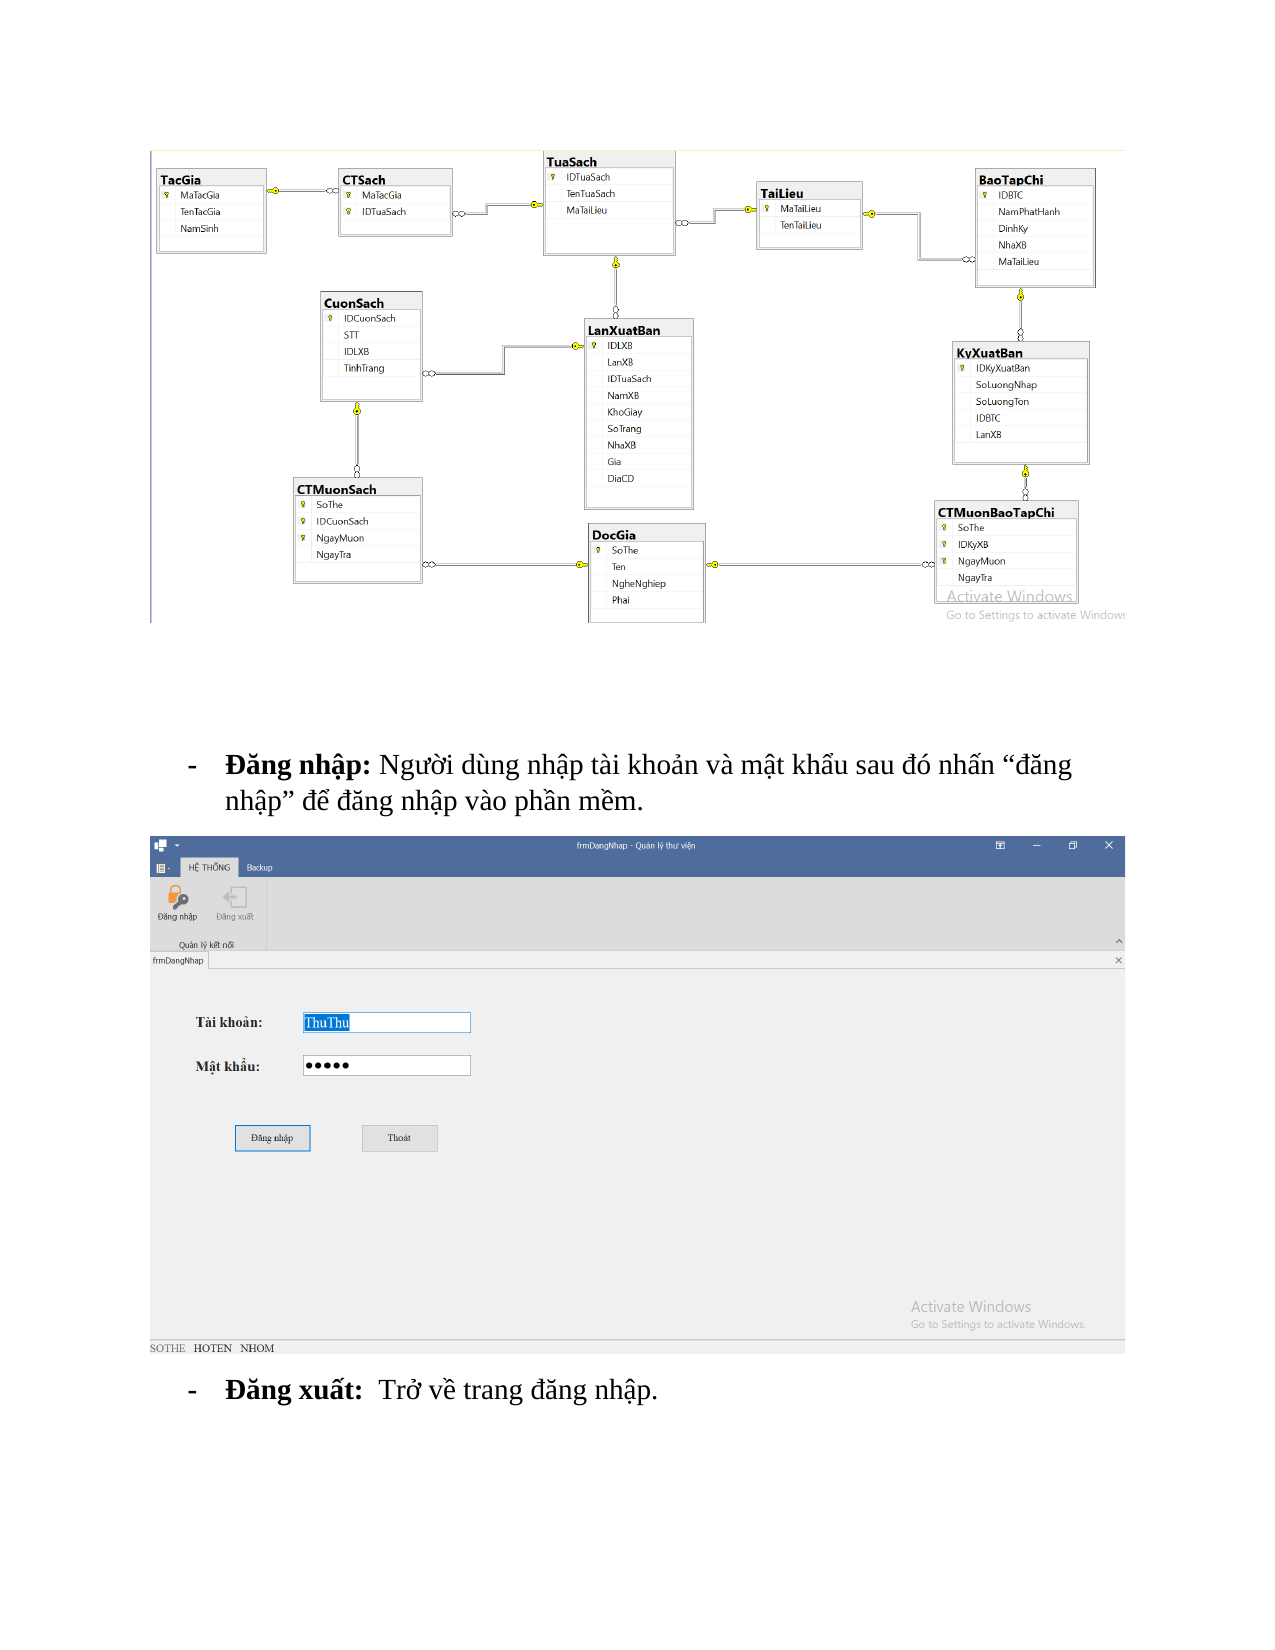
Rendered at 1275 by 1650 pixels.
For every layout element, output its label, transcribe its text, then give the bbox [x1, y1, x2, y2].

list Đăng xuất: Trở về trang đăng nhập. [187, 1372, 1125, 1406]
list Đăng nhập: Người dùng nhập tài khoản và mật khẩu sau đó nhấn “đăng nhập” để đăng nhập vào phần mềm. [187, 747, 1125, 817]
picture [150, 150, 1125, 623]
picture [150, 836, 1125, 1354]
